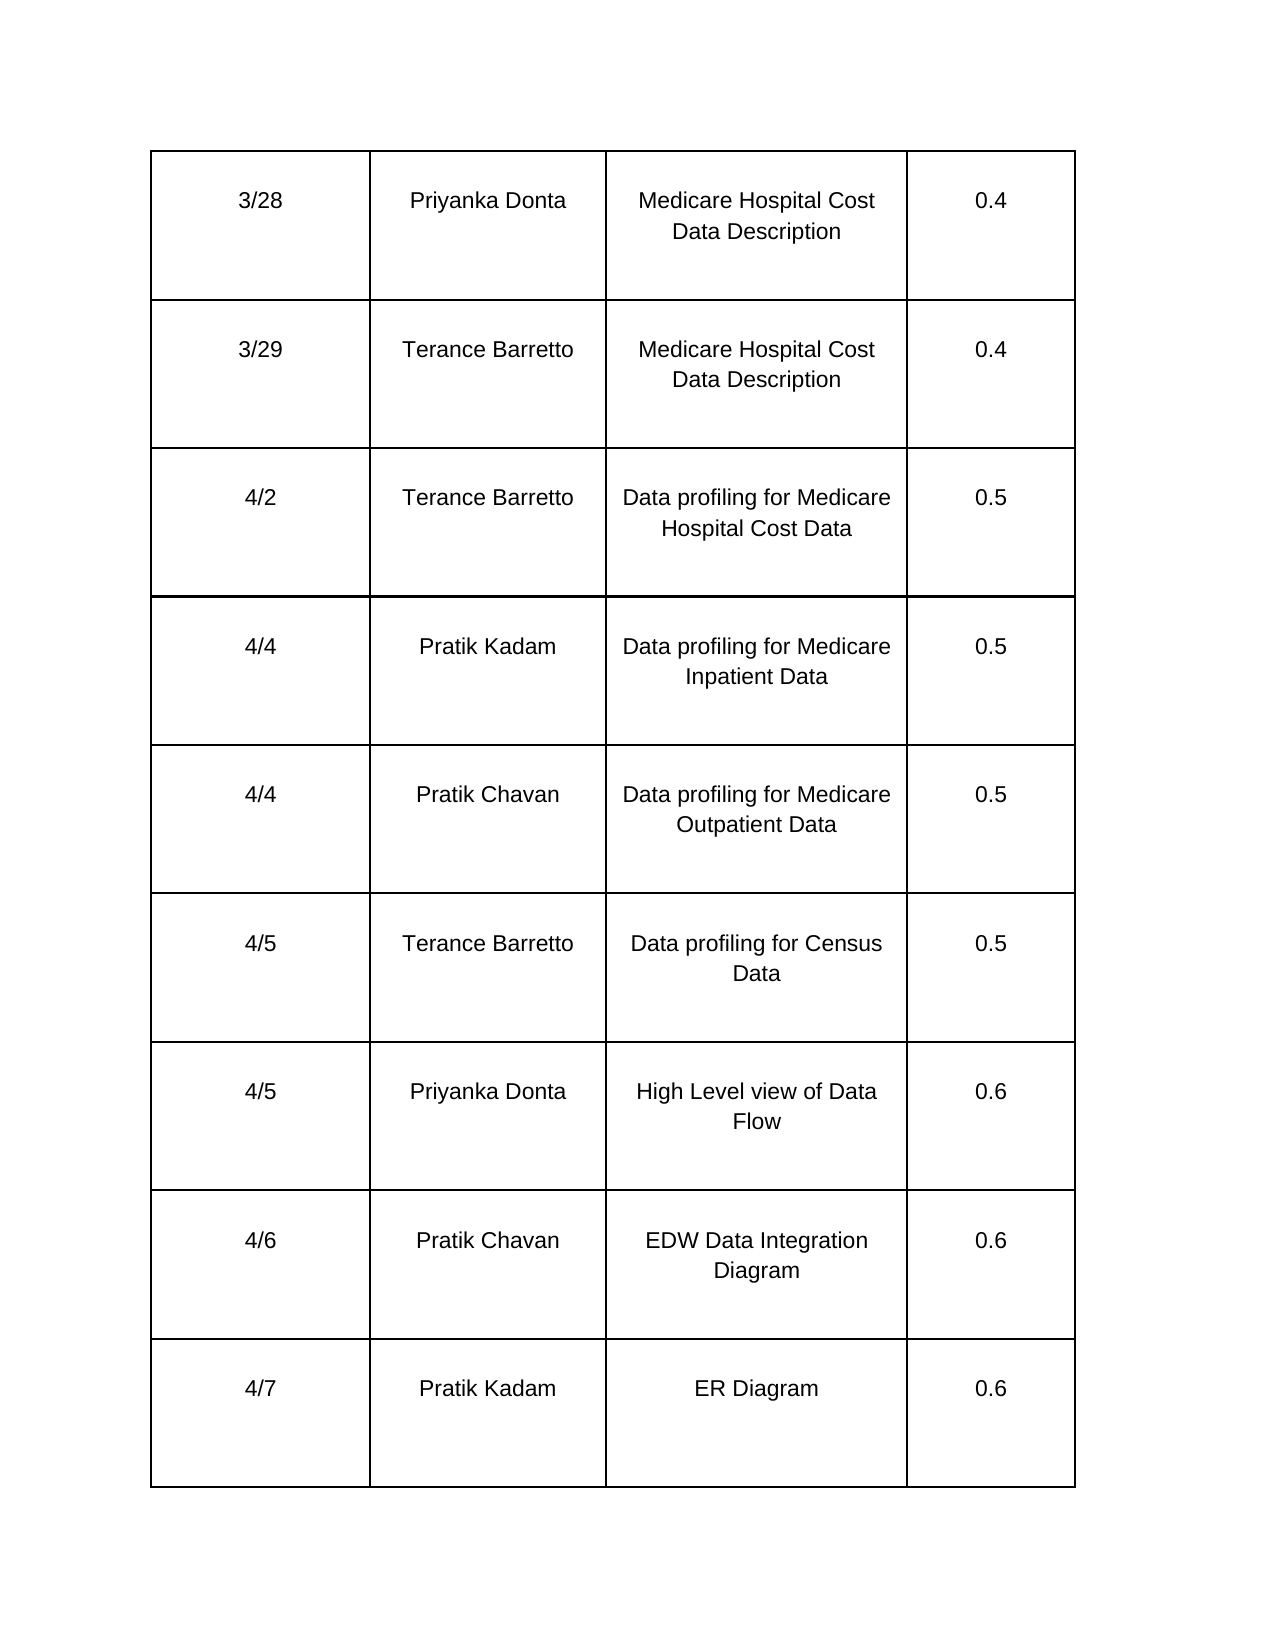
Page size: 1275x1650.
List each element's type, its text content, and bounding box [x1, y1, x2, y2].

table_cell Medicare Hospital Cost Data Description [607, 152, 906, 298]
table_cell Pratik Chavan [371, 1191, 605, 1337]
table_cell ER Diagram [607, 1340, 906, 1486]
table_cell 0.5 [908, 598, 1074, 744]
table_cell 4/6 [152, 1191, 369, 1337]
table_cell Priyanka Donta [371, 152, 605, 298]
table_cell 0.6 [908, 1340, 1074, 1486]
table_cell 4/5 [152, 1043, 369, 1189]
table_cell 4/4 [152, 746, 369, 892]
table_cell 4/5 [152, 894, 369, 1041]
table_cell Data profiling for Medicare Hospital Cost Data [607, 449, 906, 595]
table_cell Terance Barretto [371, 894, 605, 1041]
table_cell 0.6 [908, 1191, 1074, 1337]
table_cell 3/29 [152, 301, 369, 447]
table_cell 4/4 [152, 598, 369, 744]
table_cell 0.5 [908, 894, 1074, 1041]
table_cell 3/28 [152, 152, 369, 298]
table_cell 0.5 [908, 746, 1074, 892]
table_cell High Level view of Data Flow [607, 1043, 906, 1189]
table_cell Pratik Kadam [371, 1340, 605, 1486]
table_cell 0.4 [908, 152, 1074, 298]
table_cell Pratik Kadam [371, 598, 605, 744]
table_cell 0.4 [908, 301, 1074, 447]
table_cell 4/2 [152, 449, 369, 595]
table_cell Data profiling for Medicare Outpatient Data [607, 746, 906, 892]
table_cell Data profiling for Census Data [607, 894, 906, 1041]
table_cell Pratik Chavan [371, 746, 605, 892]
table_cell 0.6 [908, 1043, 1074, 1189]
table_cell Data profiling for Medicare Inpatient Data [607, 598, 906, 744]
table_cell Terance Barretto [371, 301, 605, 447]
table_cell EDW Data Integration Diagram [607, 1191, 906, 1337]
table_cell Medicare Hospital Cost Data Description [607, 301, 906, 447]
table_cell 0.5 [908, 449, 1074, 595]
table_cell Terance Barretto [371, 449, 605, 595]
table_cell Priyanka Donta [371, 1043, 605, 1189]
table_cell 4/7 [152, 1340, 369, 1486]
